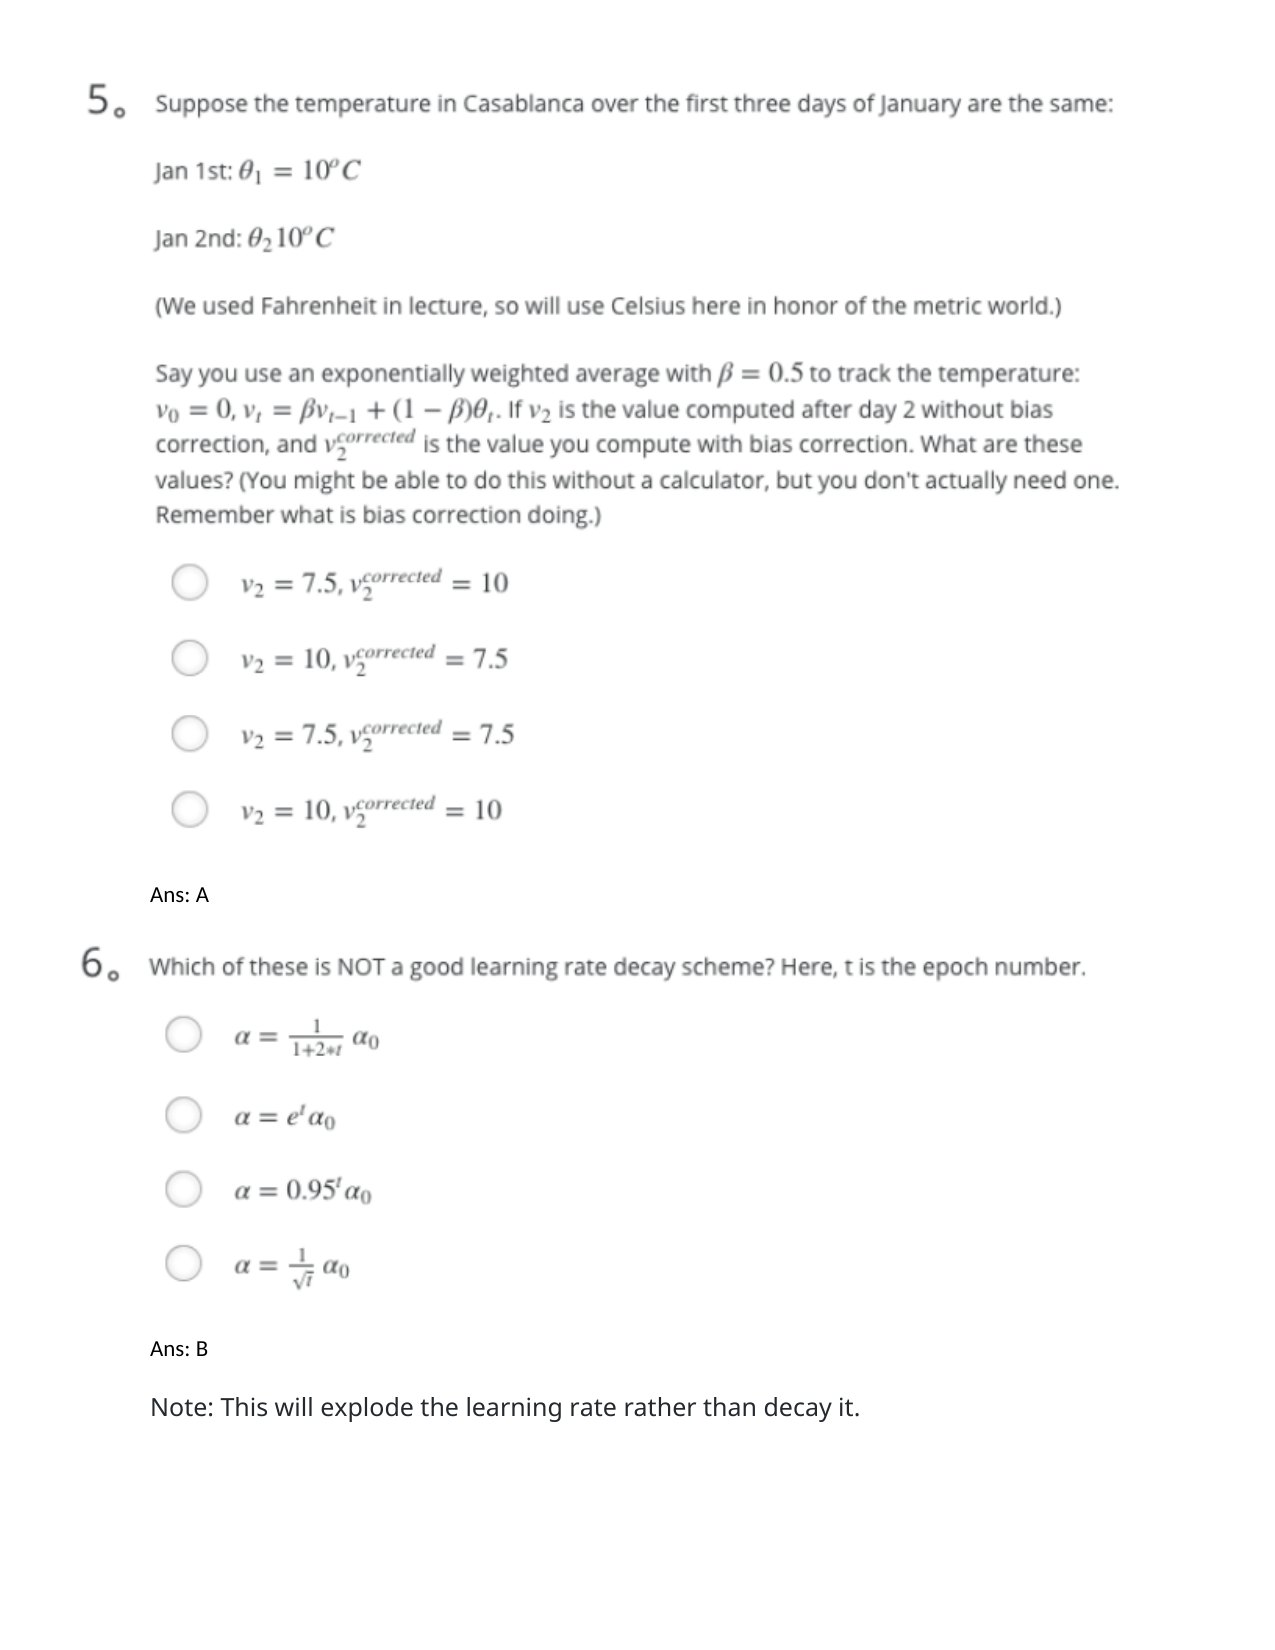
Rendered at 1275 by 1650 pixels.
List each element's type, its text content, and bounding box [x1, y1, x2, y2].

text Ans: B [75, 1334, 1200, 1363]
text Note: This will explode the learning rate rather than decay it. [150, 1390, 1200, 1424]
picture [75, 75, 1158, 861]
text Ans: A [75, 880, 1200, 908]
picture [75, 926, 1132, 1316]
